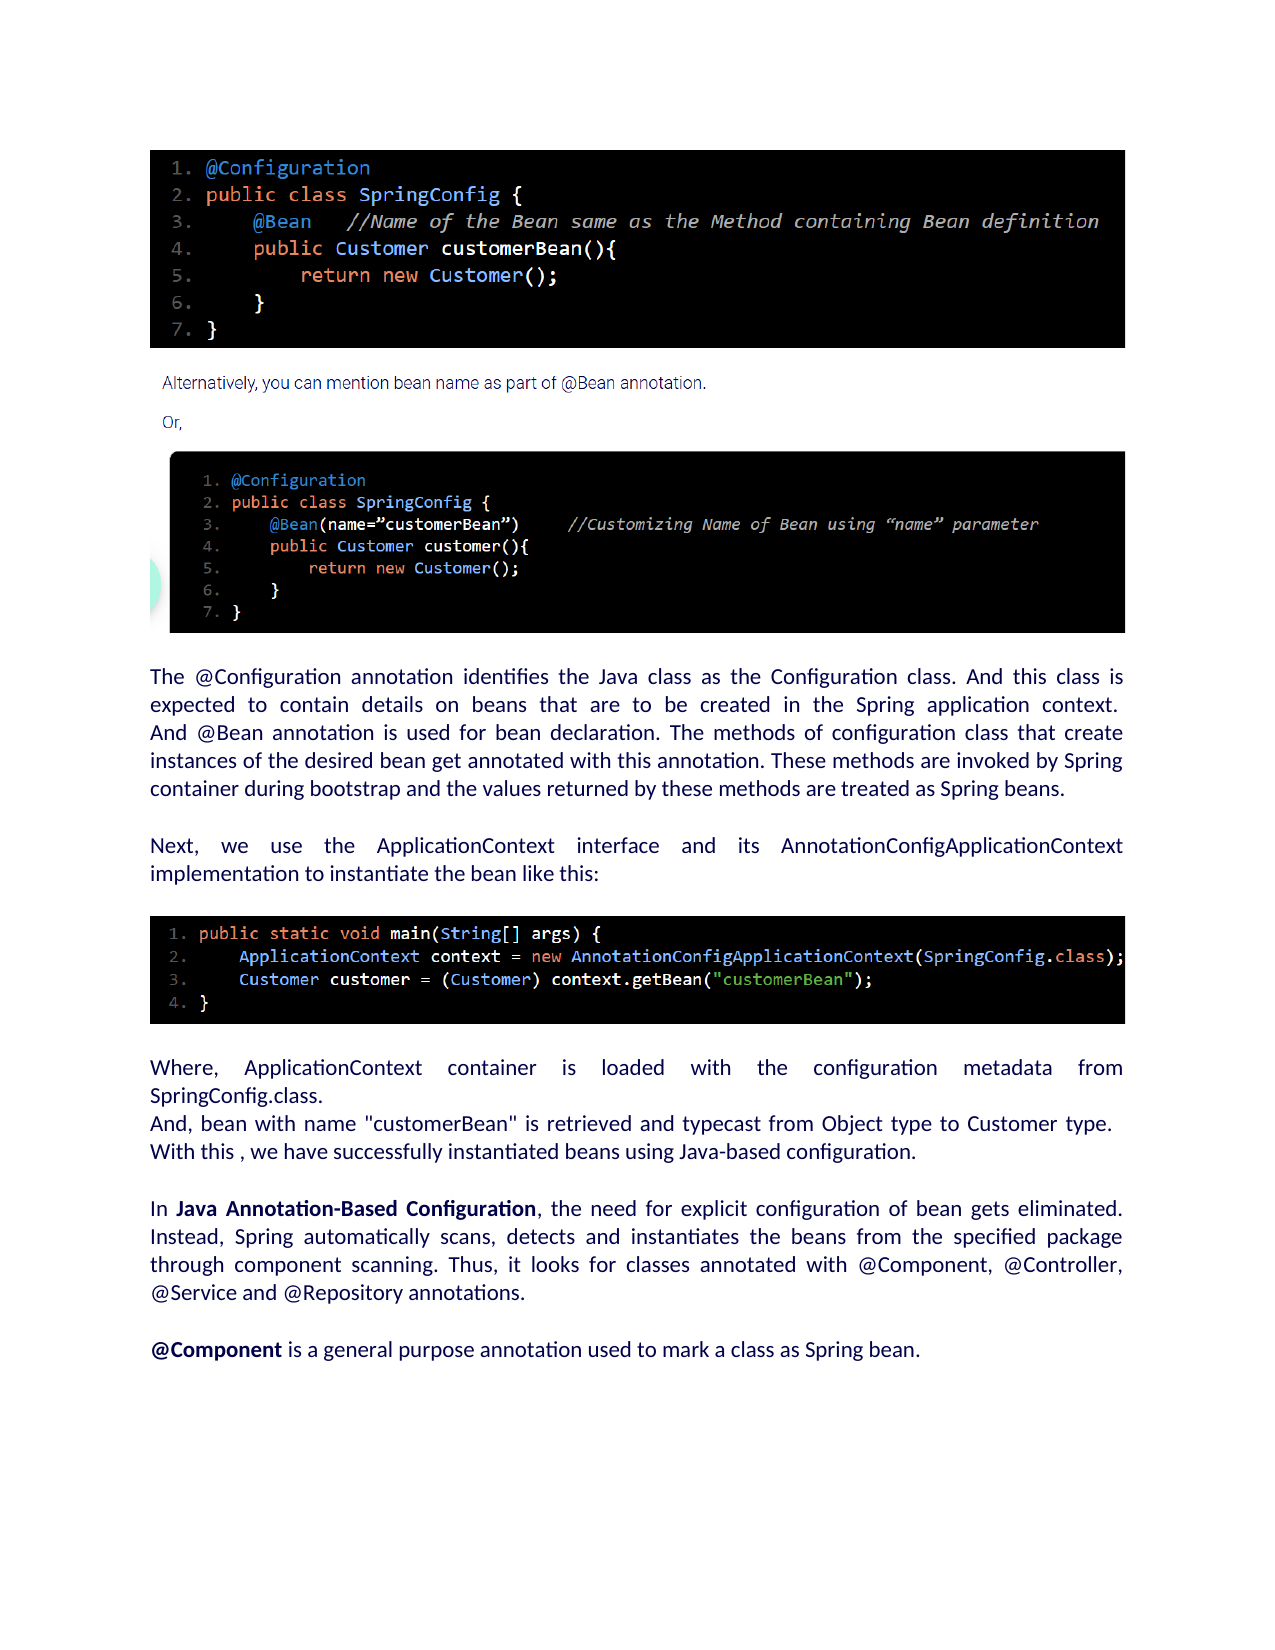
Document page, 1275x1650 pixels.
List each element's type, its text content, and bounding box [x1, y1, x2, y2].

picture [150, 376, 1125, 633]
picture [150, 916, 1125, 1024]
text In Java Annotation-Based Configuration, the need for explicit configuration of bean gets eliminated. Instead, Spring automatically scans, detects and instantiates the beans from the specified package through component scanning. Thus, it looks for classes annotated with @Component, @Controller, @Service and @Repository annotations. [150, 1194, 1125, 1306]
text Next, we use the ApplicationContext interface and its AnnotationConfigApplicationContext implementation to instantiate the bean like this: [150, 831, 1125, 887]
text @Component is a general purpose annotation used to mark a class as Spring bean. [150, 1336, 1125, 1364]
text Where, ApplicationContext container is loaded with the configuration metadata from SpringConfig.class. And, bean with name "customerBean" is retrieved and typecast from Object type to Customer type. With this , we have successfully instantiated beans using Java-based configuration. [150, 1053, 1125, 1165]
picture [150, 150, 1125, 348]
text The @Configuration annotation identifies the Java class as the Configuration class. And this class is expected to contain details on beans that are to be created in the Spring application context. And @Bean annotation is used for bean declaration. The methods of configuration class that create instances of the desired bean get annotated with this annotation. These methods are invoked by Spring container during bootstrap and the values returned by these methods are treated as Spring beans. [150, 662, 1125, 802]
